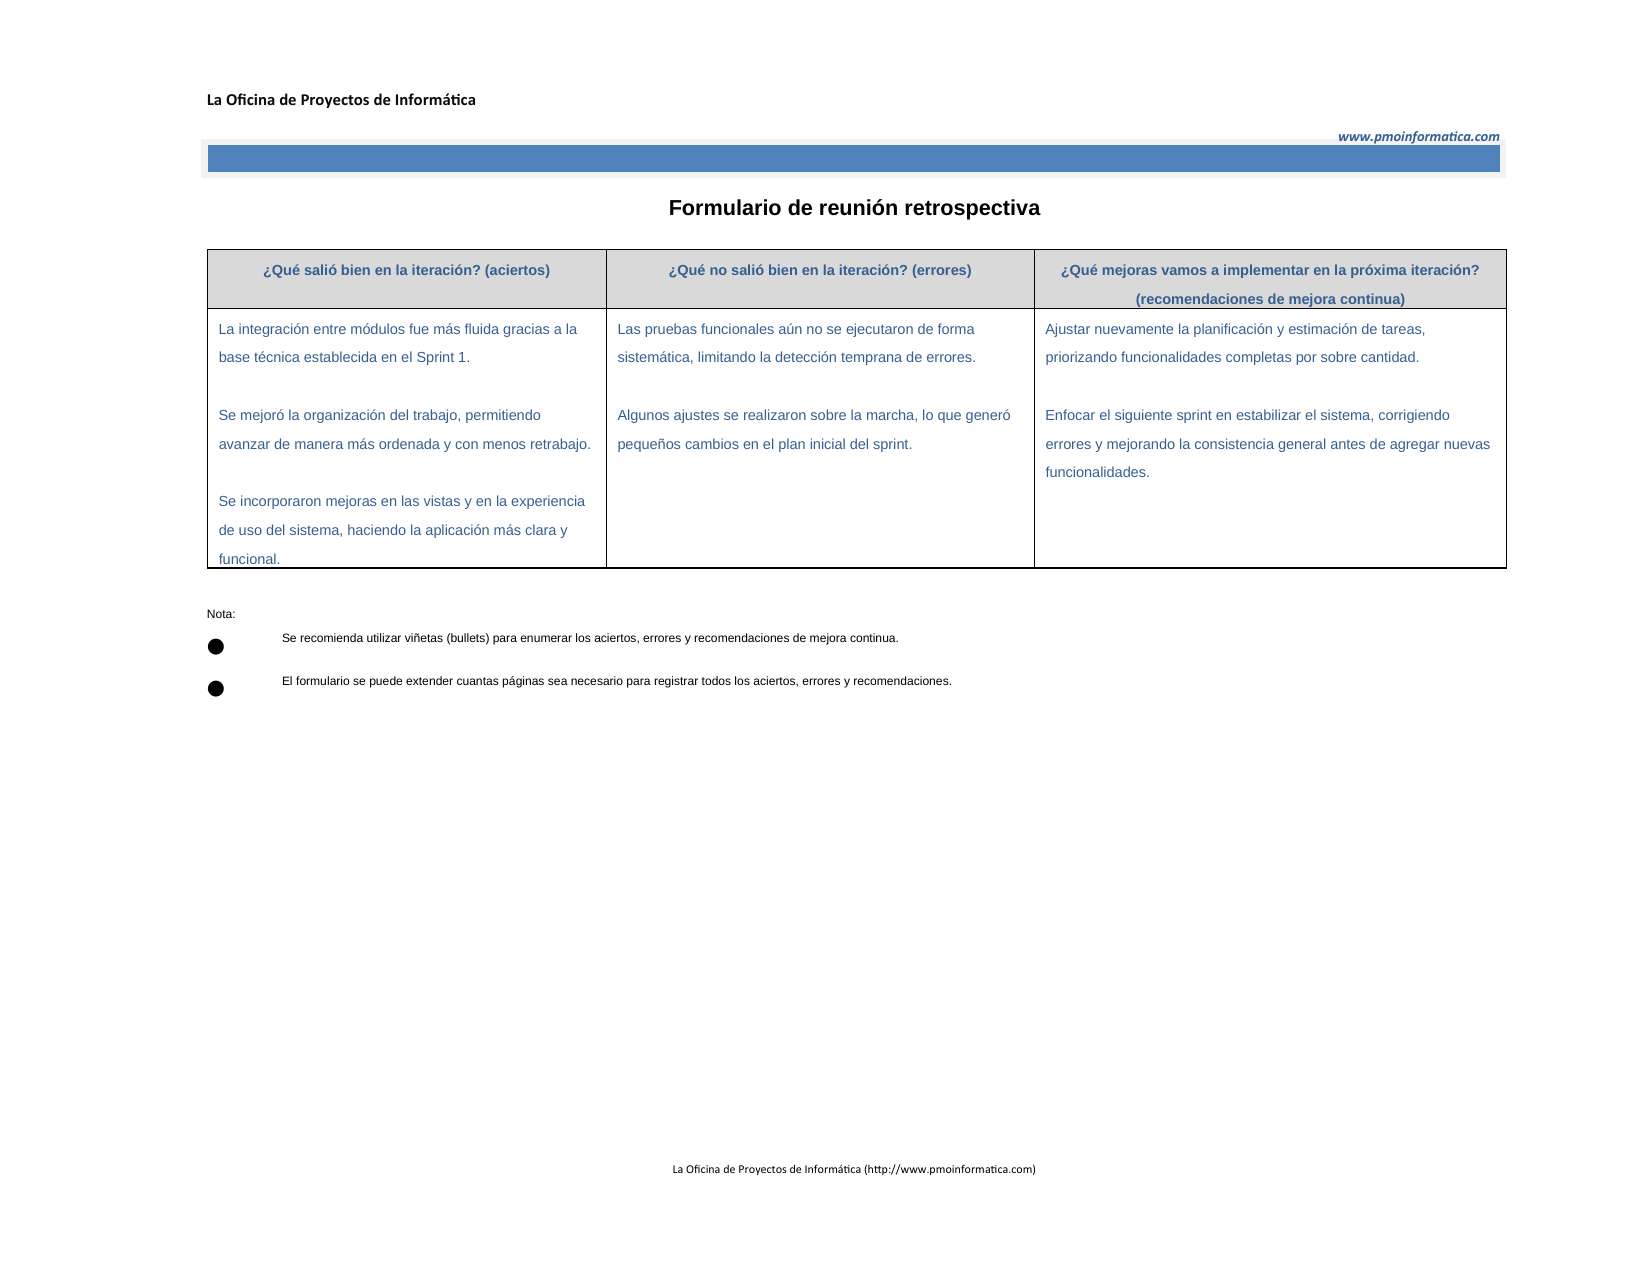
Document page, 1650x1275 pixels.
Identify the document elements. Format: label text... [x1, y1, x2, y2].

table_cell La integración entre módulos fue más fluida gracias a la base técnica establecida en el Sprint 1. Se mejoró la organización del trabajo, permitiendo avanzar de manera más ordenada y con menos retrabajo. Se incorporaron mejoras en las vistas y en la experiencia de uso del sistema, haciendo la aplicación más clara y funcional. [208, 309, 606, 567]
table_header ¿Qué no salió bien en la iteración? (errores) [607, 250, 1034, 308]
table_header ¿Qué mejoras vamos a implementar en la próxima iteración? (recomendaciones de mejora continua) [1035, 250, 1506, 308]
list Se recomienda utilizar viñetas (bullets) para enumerar los aciertos, errores y recomendaciones de mejora continua. [207, 621, 1502, 664]
table_header ¿Qué salió bien en la iteración? (aciertos) [208, 250, 606, 308]
text Nota: [207, 597, 1502, 621]
table_cell Ajustar nuevamente la planificación y estimación de tareas, priorizando funcionalidades completas por sobre cantidad. Enfocar el siguiente sprint en estabilizar el sistema, corrigiendo errores y mejorando la consistencia general antes de agregar nuevas funcionalidades. [1035, 309, 1506, 567]
text Formulario de reunión retrospectiva [207, 177, 1502, 220]
table_cell Las pruebas funcionales aún no se ejecutaron de forma sistemática, limitando la detección temprana de errores. Algunos ajustes se realizaron sobre la marcha, lo que generó pequeños cambios en el plan inicial del sprint. [607, 309, 1034, 567]
list El formulario se puede extender cuantas páginas sea necesario para registrar todos los aciertos, errores y recomendaciones. [207, 664, 1502, 707]
